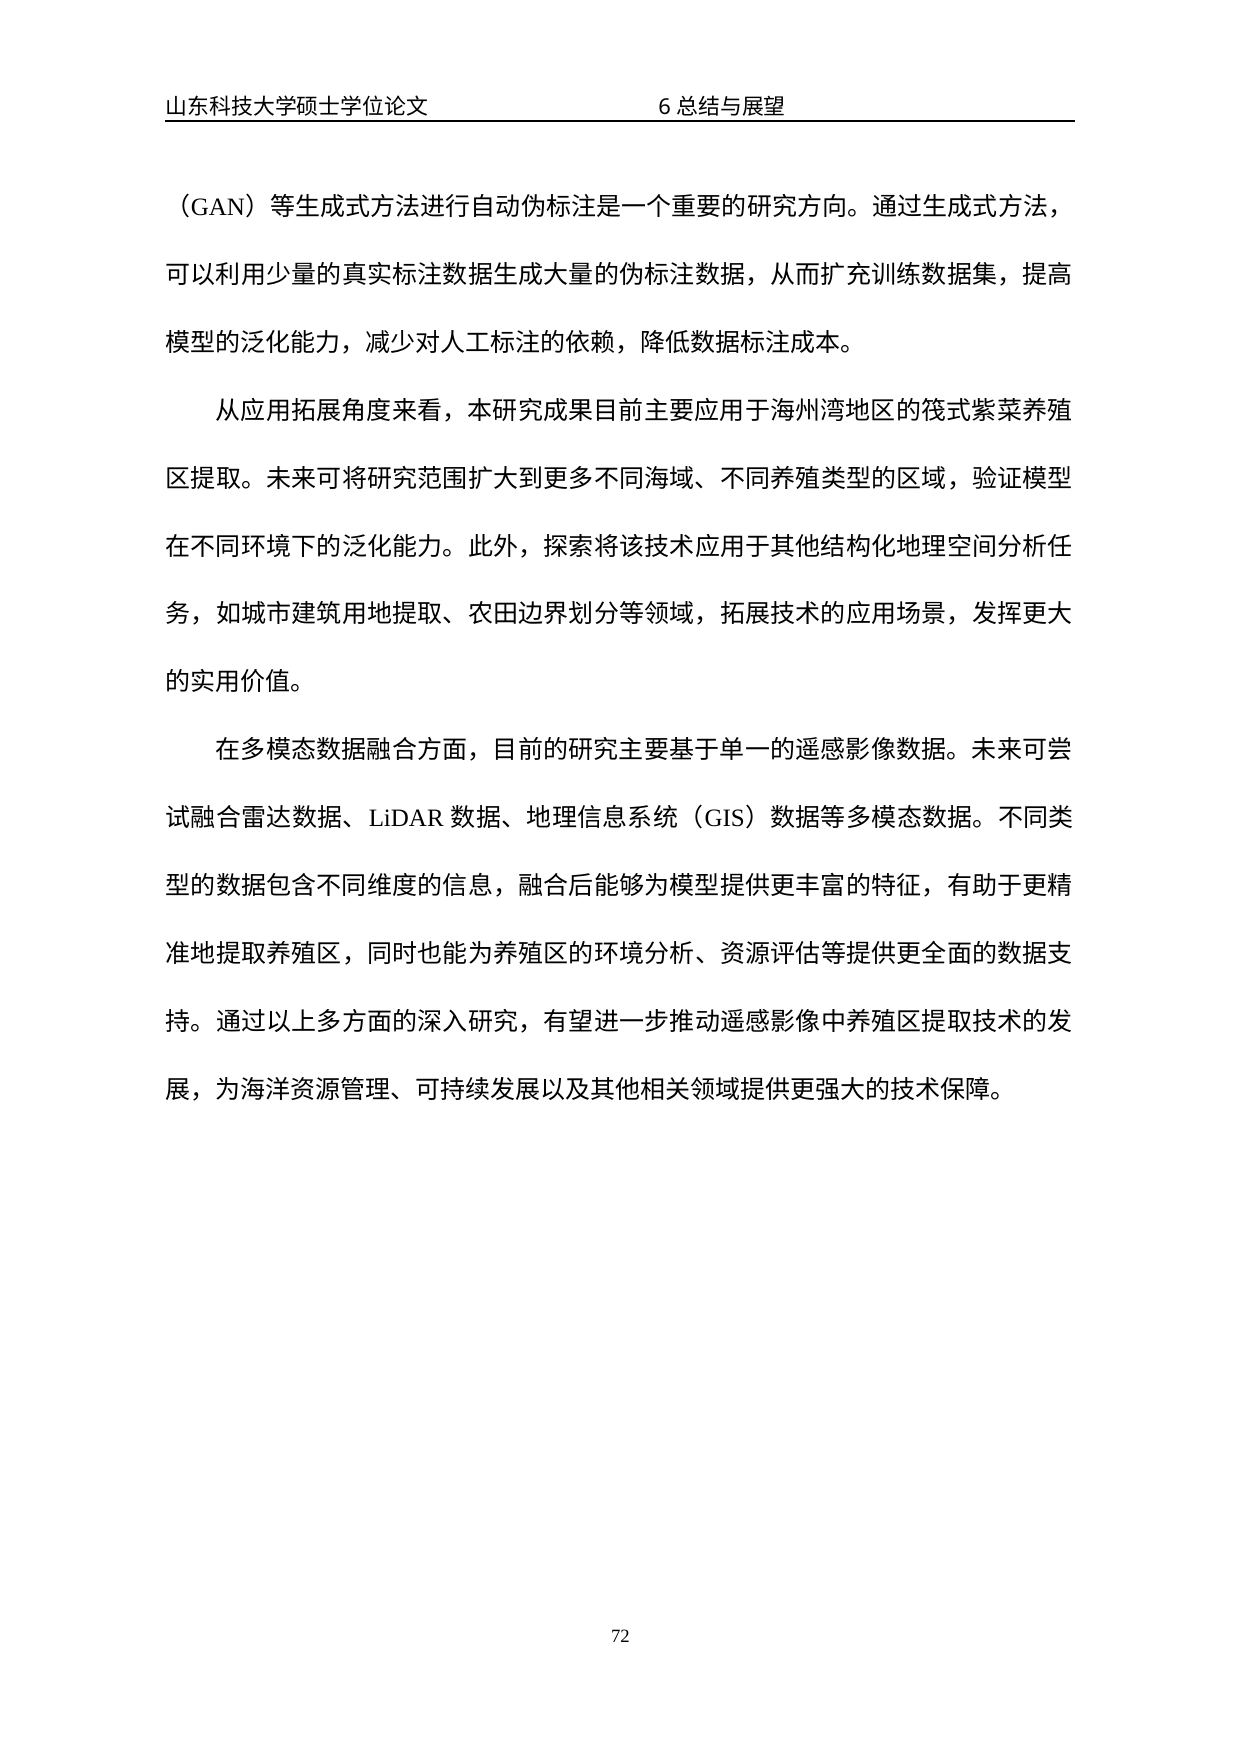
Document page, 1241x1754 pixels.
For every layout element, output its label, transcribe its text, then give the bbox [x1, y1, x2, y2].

text 从应用拓展角度来看，本研究成果目前主要应用于海州湾地区的筏式紫菜养殖区提取。未来可将研究范围扩大到更多不同海域、不同养殖类型的区域，验证模型在不同环境下的泛化能力。此外，探索将该技术应用于其他结构化地理空间分析任务，如城市建筑用地提取、农田边界划分等领域，拓展技术的应用场景，发挥更大的实用价值。 [165, 374, 1075, 714]
text 在多模态数据融合方面，目前的研究主要基于单一的遥感影像数据。未来可尝试融合雷达数据、LiDAR 数据、地理信息系统（GIS）数据等多模态数据。不同类型的数据包含不同维度的信息，融合后能够为模型提供更丰富的特征，有助于更精准地提取养殖区，同时也能为养殖区的环境分析、资源评估等提供更全面的数据支持。通过以上多方面的深入研究，有望进一步推动遥感影像中养殖区提取技术的发展，为海洋资源管理、可持续发展以及其他相关领域提供更强大的技术保障。 [165, 714, 1075, 1121]
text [165, 171, 1075, 374]
